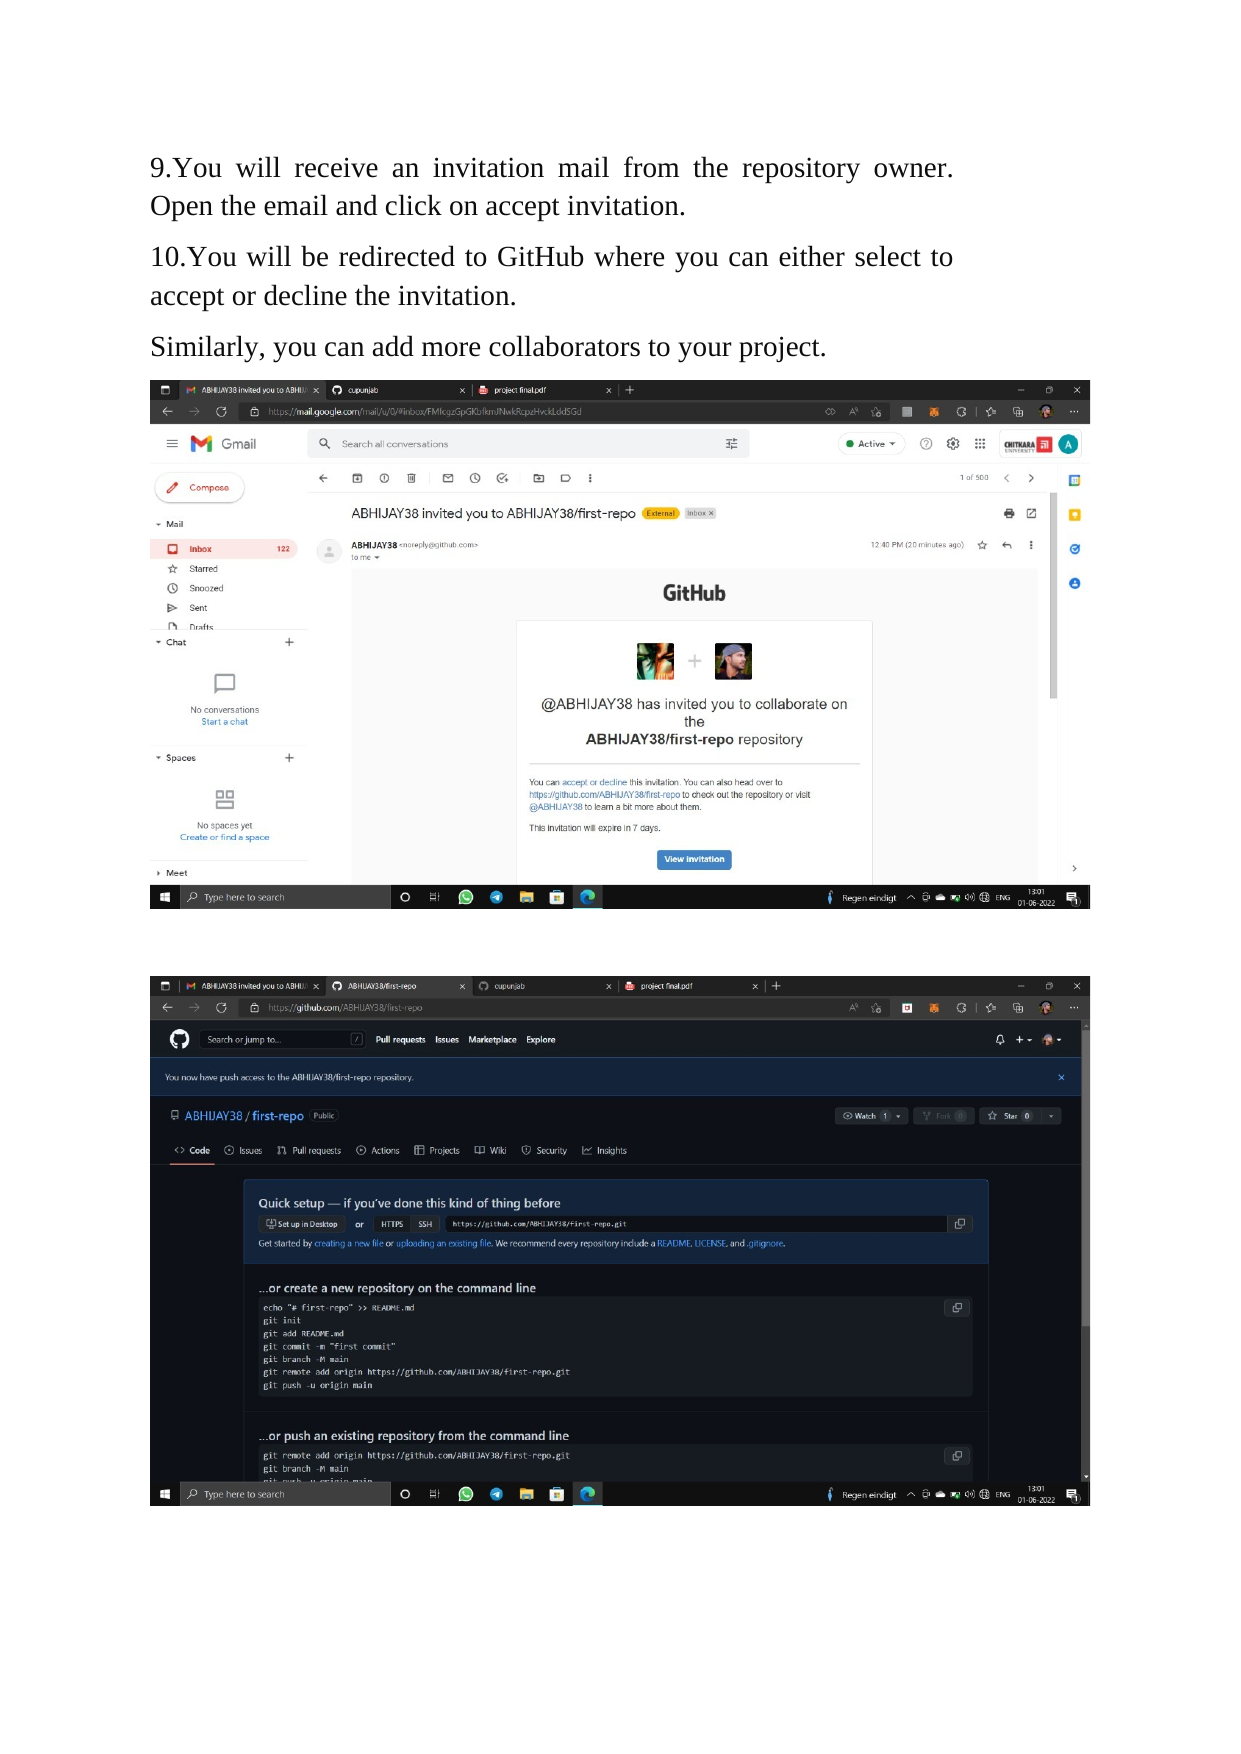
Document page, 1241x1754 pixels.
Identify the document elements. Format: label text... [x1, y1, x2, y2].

picture [150, 380, 1091, 909]
text 9.You will receive an invitation mail from the repository owner. Open the email and click on accept invitation. [150, 150, 954, 222]
text 10.You will be redirected to GitHub where you can either select to accept or decline the invitation. [150, 239, 954, 312]
text Similarly, you can add more collaborators to your project. [150, 329, 954, 363]
picture [150, 976, 1091, 1506]
